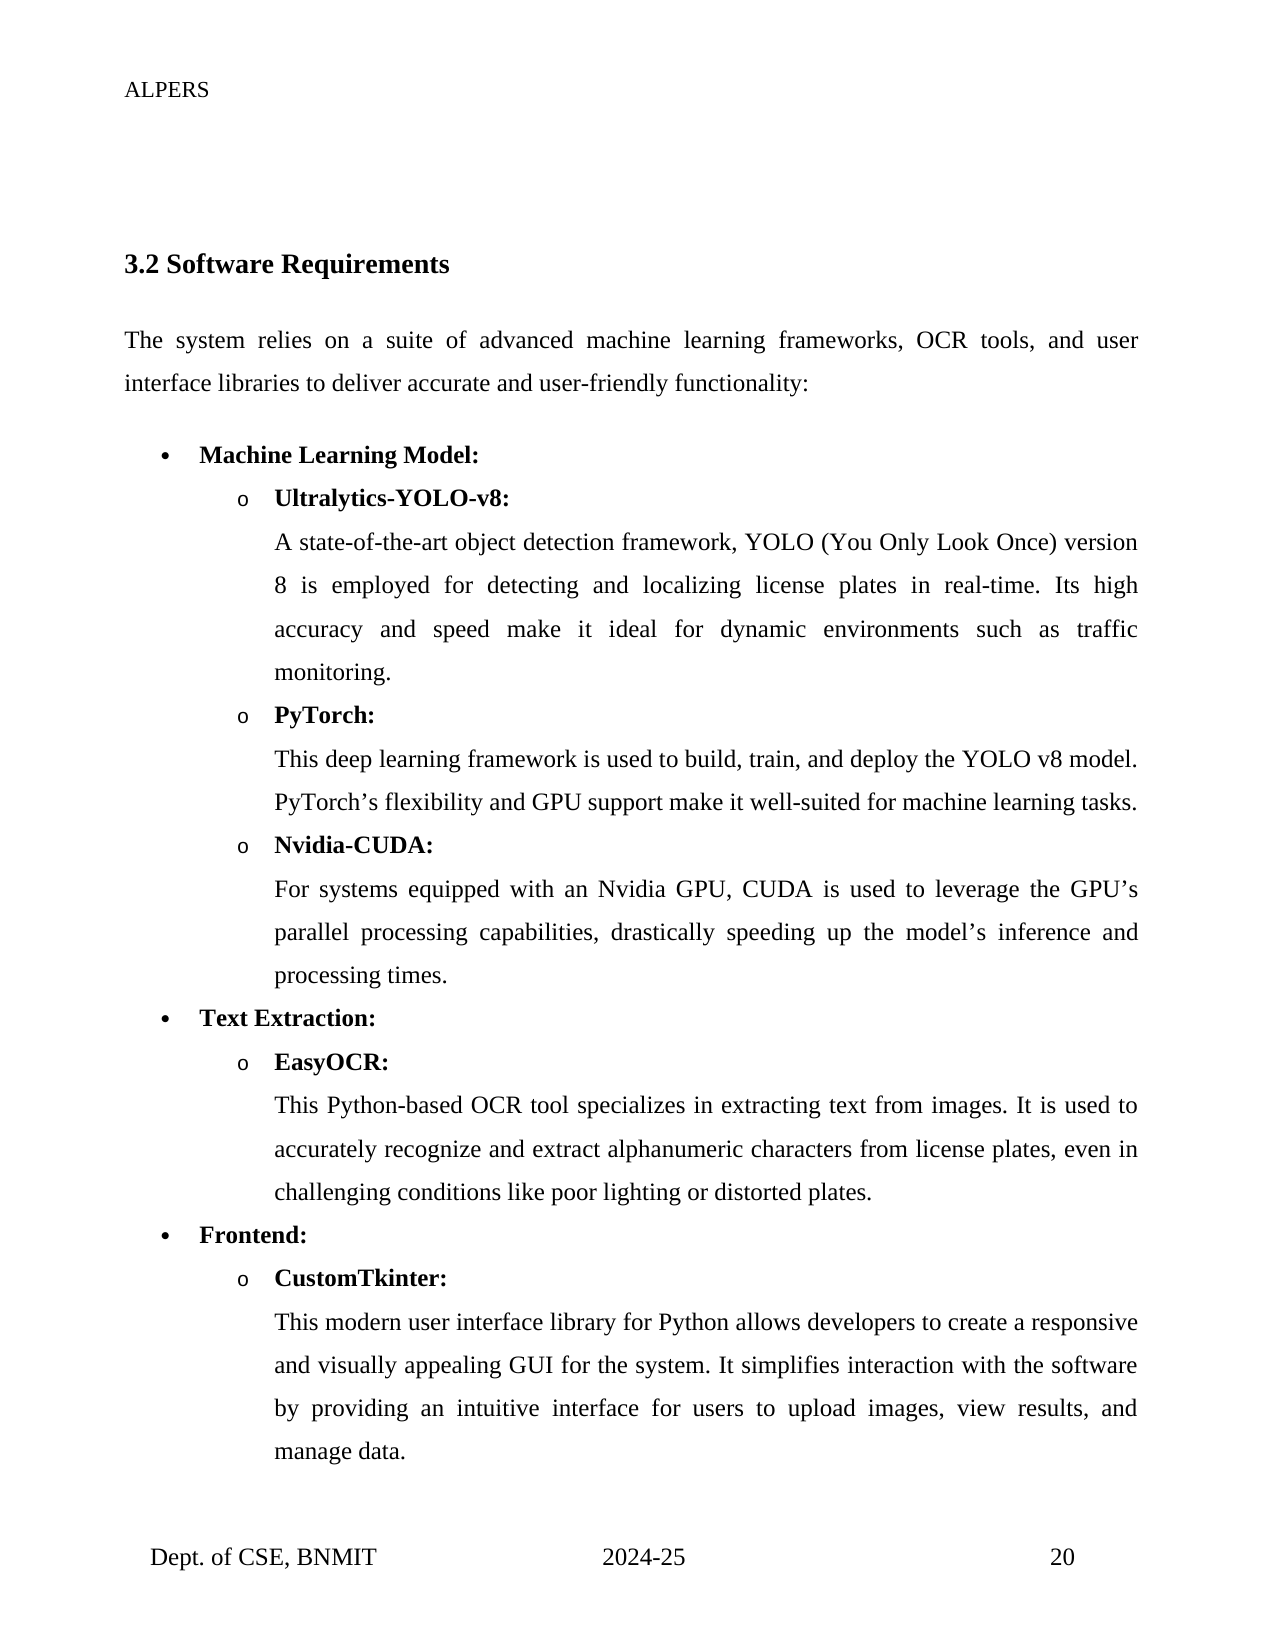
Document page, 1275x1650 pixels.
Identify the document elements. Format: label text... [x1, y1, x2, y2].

list Nvidia-CUDA: For systems equipped with an Nvidia GPU, CUDA is used to leverage the GPU’s parallel processing capabilities, drastically speeding up the model’s inference and processing times. [237, 830, 1139, 989]
list EasyOCR: This Python-based OCR tool specializes in extracting text from images. It is used to accurately recognize and extract alphanumeric characters from license plates, even in challenging conditions like poor lighting or distorted plates. [237, 1047, 1139, 1206]
list PyTorch: This deep learning framework is used to build, train, and deploy the YOLO v8 model. PyTorch’s flexibility and GPU support make it well-suited for machine learning tasks. [237, 700, 1139, 816]
list Machine Learning Model: [162, 440, 1139, 469]
list CustomTkinter: This modern user interface library for Python allows developers to create a responsive and visually appealing GUI for the system. It simplifies interaction with the software by providing an intuitive interface for users to upload images, view results, and manage data. [237, 1263, 1139, 1465]
text 3.2 Software Requirements [124, 199, 1139, 280]
list Frontend: [162, 1220, 1139, 1249]
list Text Extraction: [162, 1003, 1139, 1032]
text The system relies on a suite of advanced machine learning frameworks, OCR tools, and user interface libraries to deliver accurate and user-friendly functionality: [124, 325, 1139, 397]
list Ultralytics-YOLO-v8: A state-of-the-art object detection framework, YOLO (You Only Look Once) version 8 is employed for detecting and localizing license plates in real-time. Its high accuracy and speed make it ideal for dynamic environments such as traffic monitoring. [237, 483, 1139, 686]
